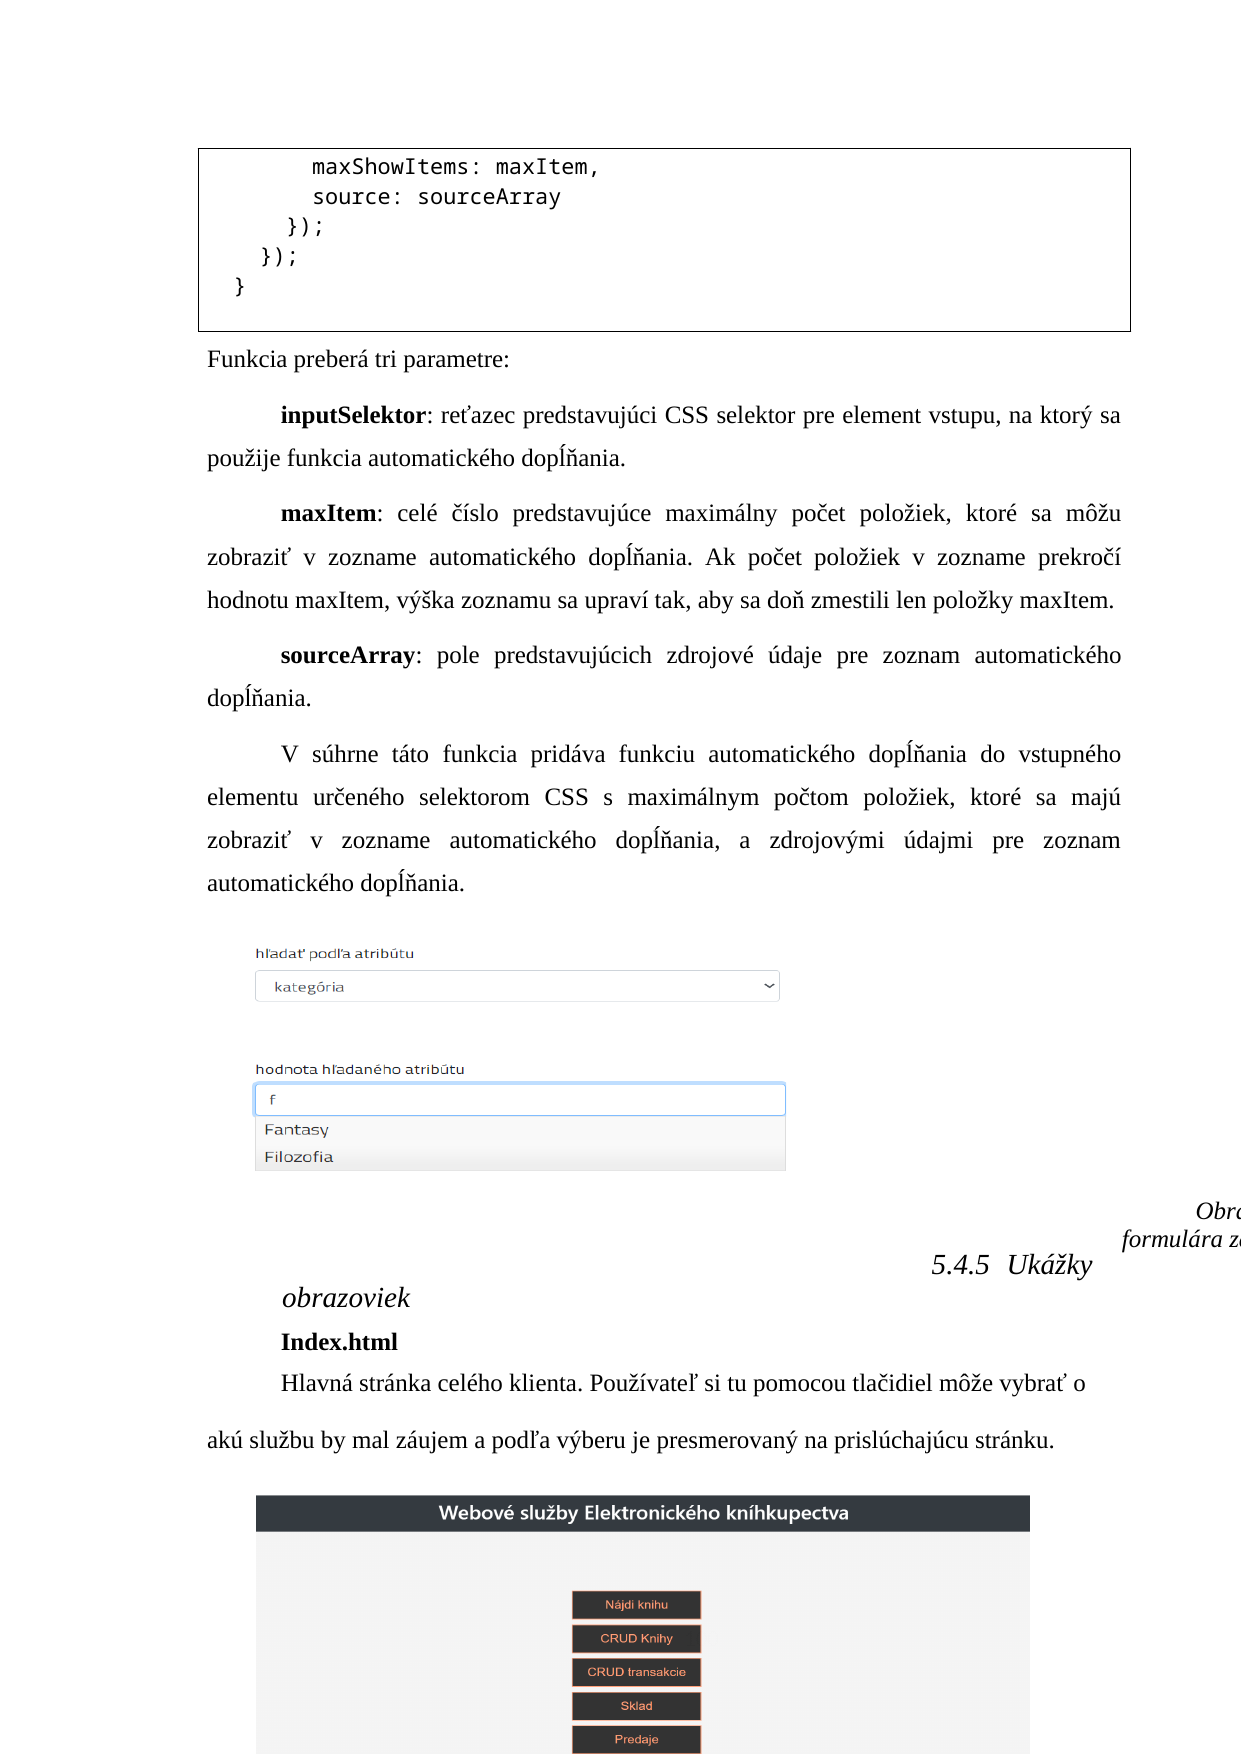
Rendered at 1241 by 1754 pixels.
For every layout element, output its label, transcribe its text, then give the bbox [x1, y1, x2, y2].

text Hlavná stránka celého klienta. Používateľ si tu pomocou tlačidiel môže vybrať o akú službu by mal záujem a podľa výberu je presmerovaný na prislúchajúcu stránku. [207, 1368, 1122, 1454]
text }); [207, 210, 1122, 240]
picture [220, 937, 787, 1195]
text maxShowItems: maxItem, [199, 149, 1130, 181]
subtitle Ukážky obrazoviek [207, 1247, 1122, 1314]
text sourceArray: pole predstavujúcich zdrojové údaje pre zoznam automatického dopĺňania. [207, 640, 1122, 712]
text } [207, 270, 1122, 300]
text Index.html [207, 1327, 1122, 1355]
text }); [207, 240, 1122, 270]
picture [256, 1495, 1030, 1754]
text V súhrne táto funkcia pridáva funkciu automatického dopĺňania do vstupného elementu určeného selektorom CSS s maximálnym počtom položiek, ktoré sa majú zobraziť v zozname automatického dopĺňania, a zdrojovými údajmi pre zoznam automatického dopĺňania. [207, 739, 1122, 897]
text inputSelektor: reťazec predstavujúci CSS selektor pre element vstupu, na ktorý sa použije funkcia automatického dopĺňania. [207, 400, 1122, 472]
text Funkcia preberá tri parametre: [207, 344, 1122, 373]
text maxItem: celé číslo predstavujúce maximálny počet položiek, ktoré sa môžu zobraziť v zozname automatického dopĺňania. Ak počet položiek v zozname prekročí hodnotu maxItem, výška zoznamu sa upraví tak, aby sa doň zmestili len položky maxItem. [207, 498, 1122, 613]
text source: sourceArray [207, 181, 1122, 210]
